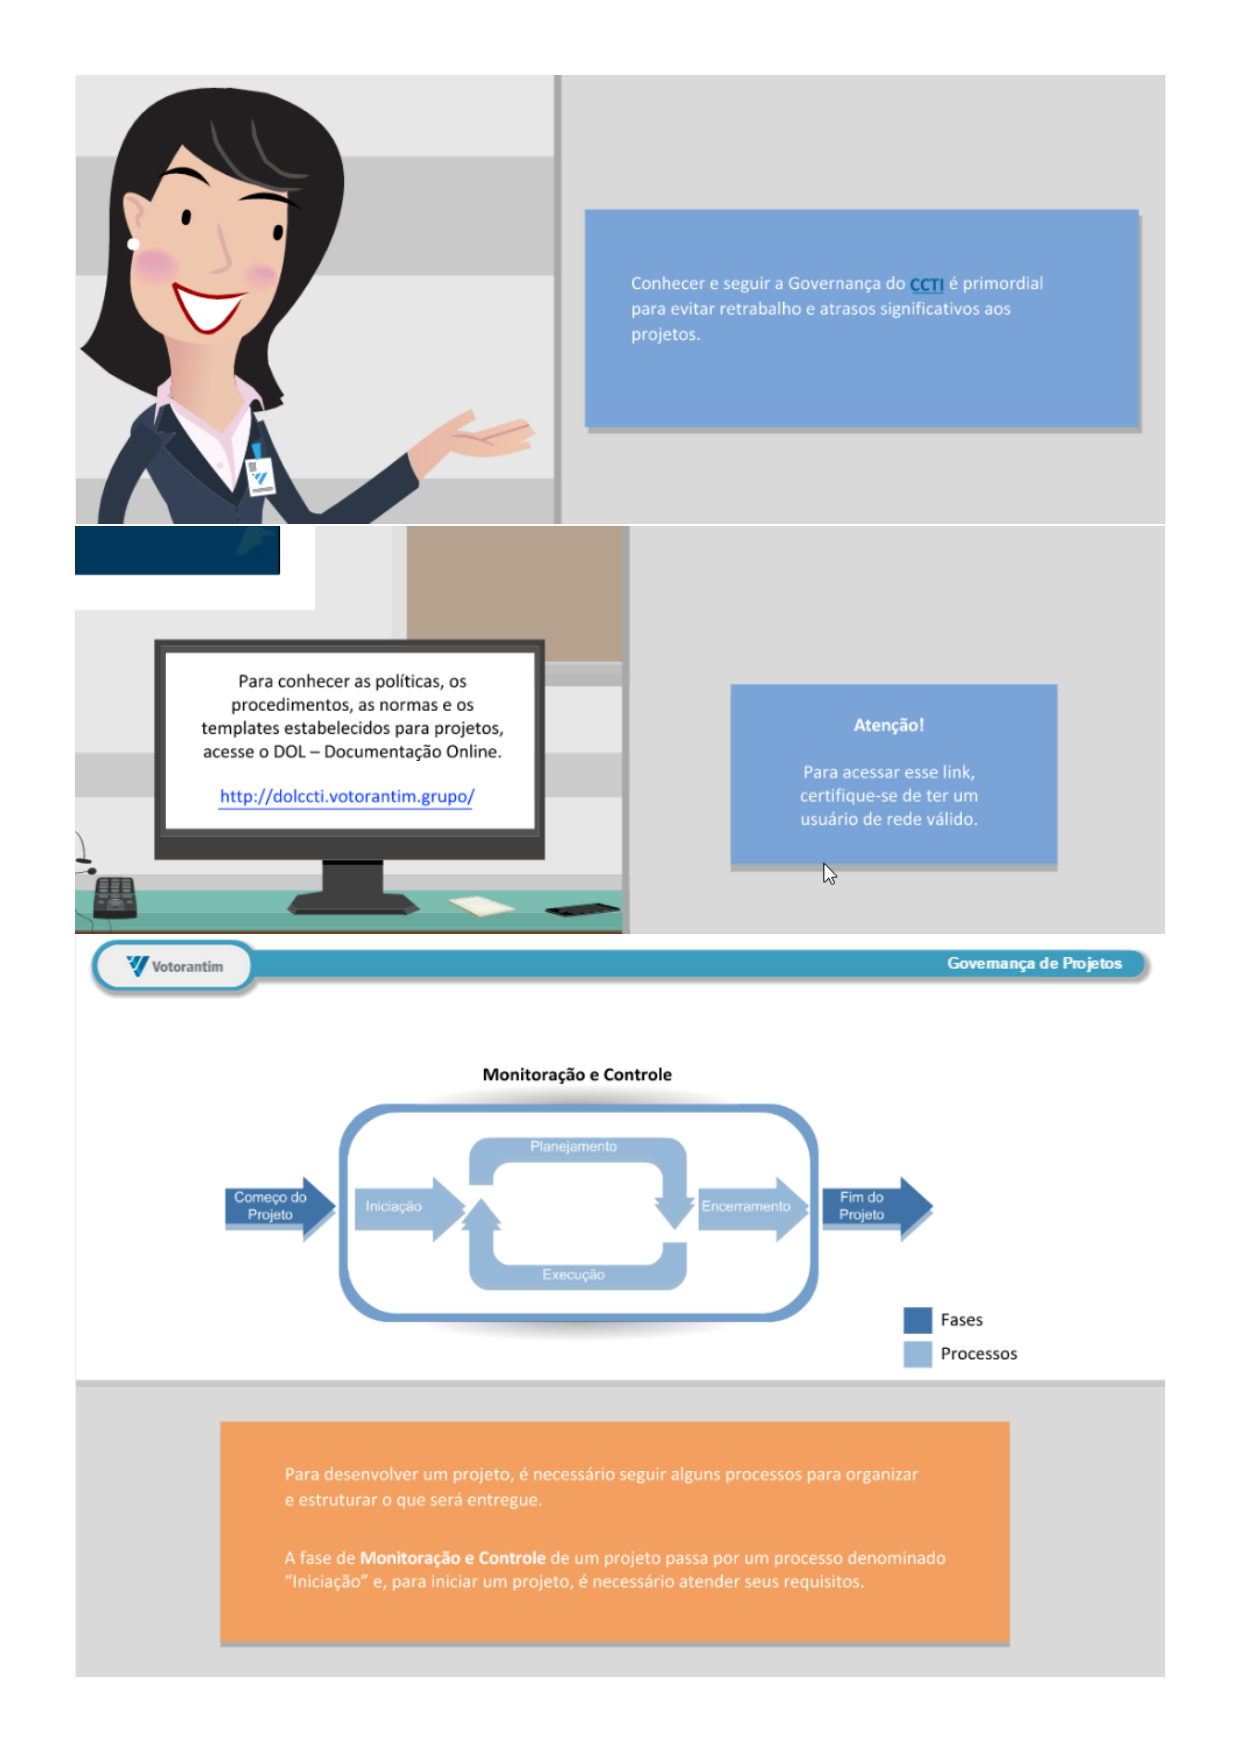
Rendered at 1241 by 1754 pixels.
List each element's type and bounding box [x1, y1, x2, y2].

picture [75, 75, 1166, 524]
picture [75, 526, 1166, 934]
picture [75, 936, 1166, 1677]
